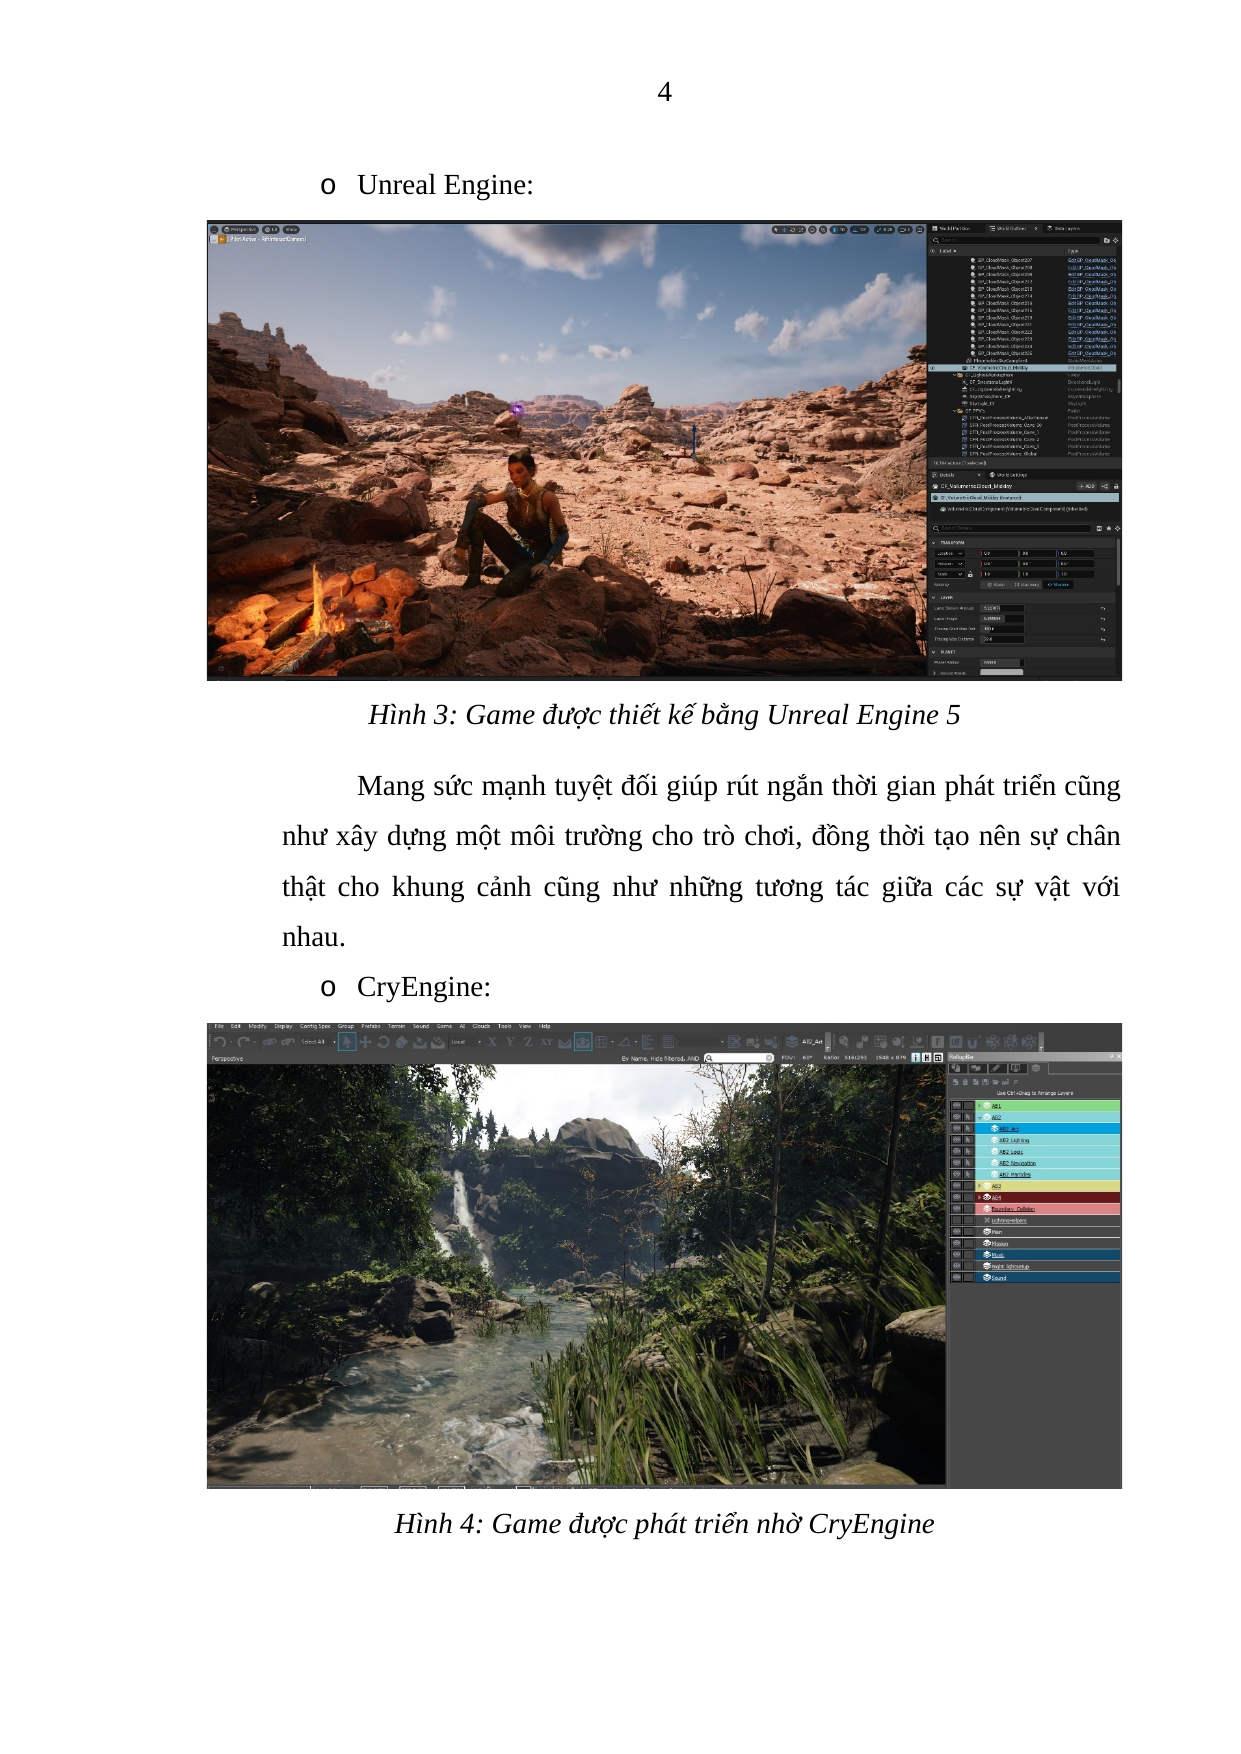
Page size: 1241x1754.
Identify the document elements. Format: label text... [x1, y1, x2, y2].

text Mang sức mạnh tuyệt đối giúp rút ngắn thời gian phát triển cũng như xây dựng một môi trường cho trò chơi, đồng thời tạo nên sự chân thật cho khung cảnh cũng như những tương tác giữa các sự vật với nhau. [282, 768, 1122, 953]
picture [206, 220, 1123, 681]
list Unreal Engine: [319, 167, 1122, 203]
text Hình 4: Game được phát triển nhờ CryEngine [207, 1506, 1122, 1539]
text Hình 3: Game được thiết kế bằng Unreal Engine 5 [207, 697, 1122, 731]
picture [206, 1023, 1123, 1489]
list CryEngine: [319, 969, 1122, 1005]
